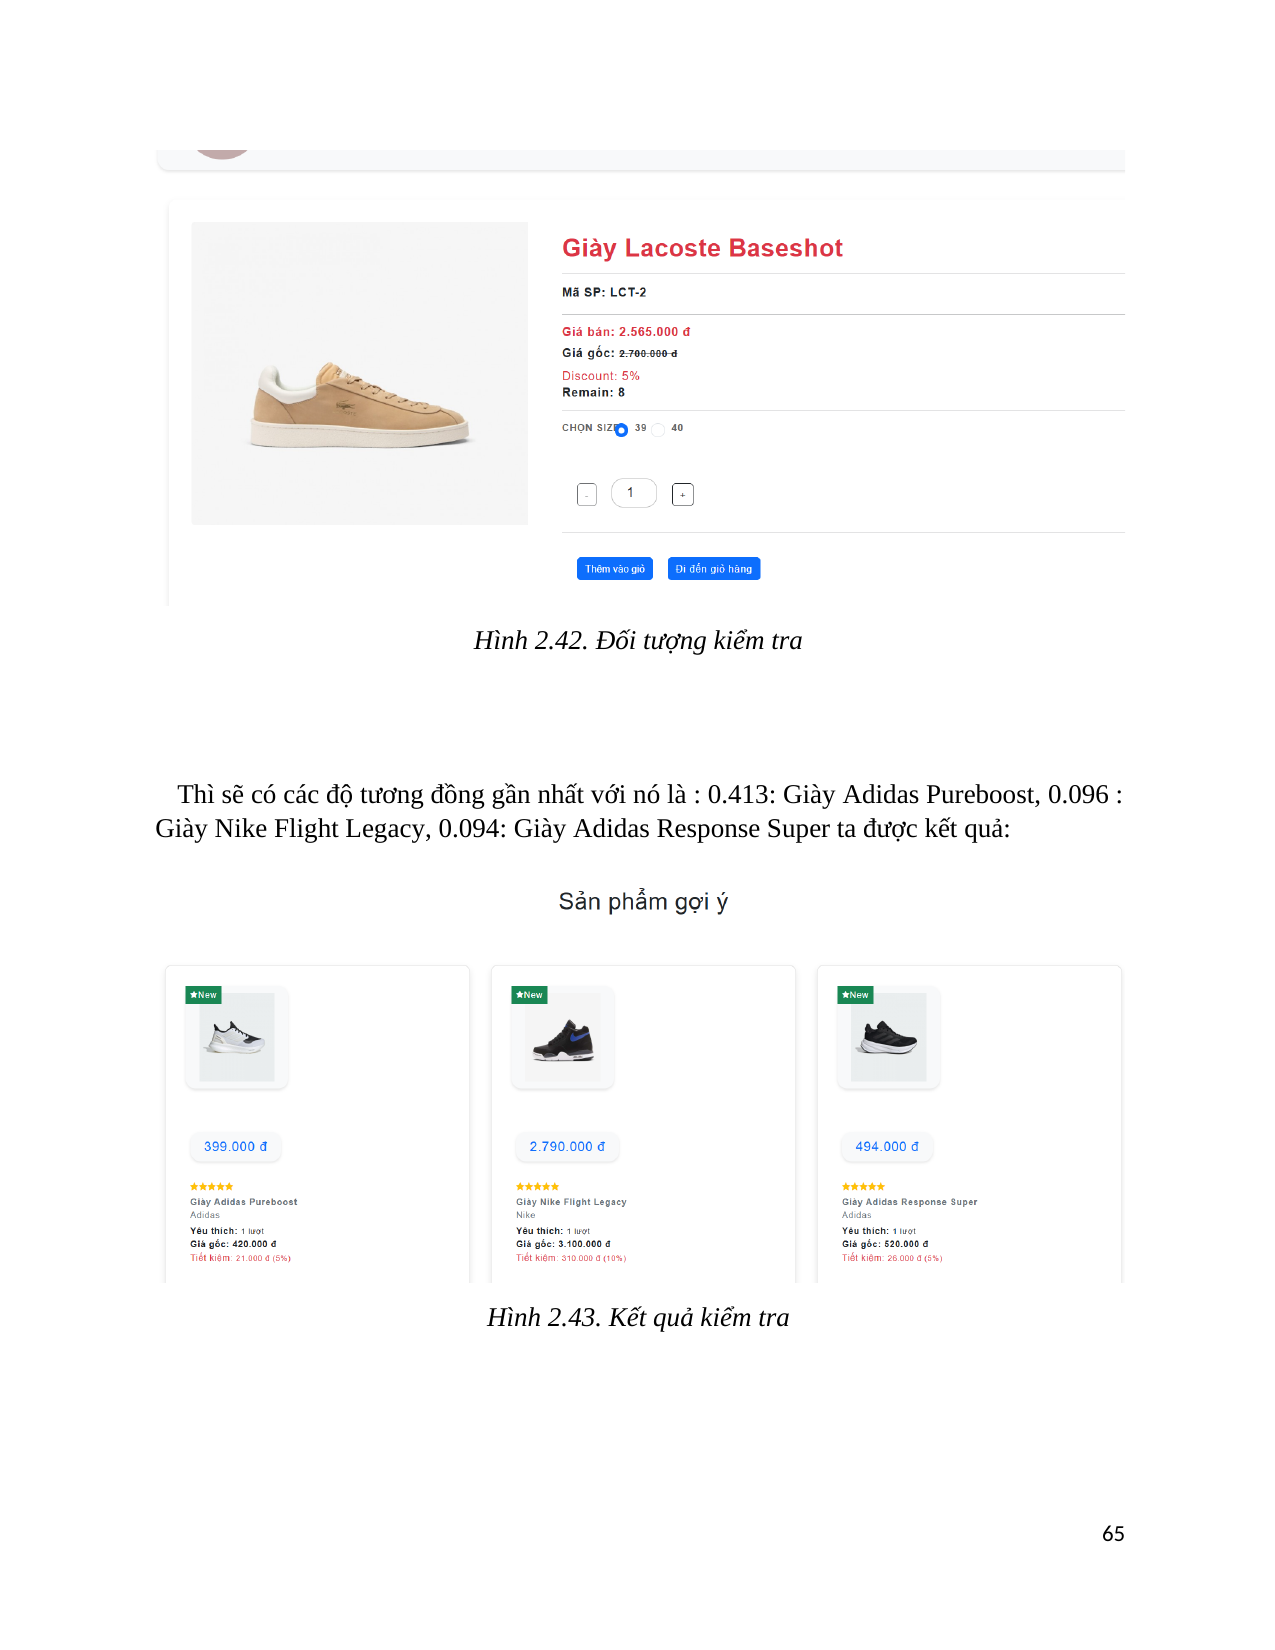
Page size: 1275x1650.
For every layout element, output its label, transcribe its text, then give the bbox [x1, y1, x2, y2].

picture [150, 862, 1125, 1283]
text Thì sẽ có các độ tương đồng gần nhất với nó là : 0.413: Giày Adidas Pureboost, 0.096 : Giày Nike Flight Legacy, 0.094: Giày Adidas Response Super ta được kết quả: [155, 778, 1125, 843]
picture [150, 150, 1125, 606]
text Hình 2.43. Kết quả kiểm tra [151, 1301, 1122, 1332]
text Hình 2.42. Đối tượng kiểm tra [151, 624, 1122, 656]
